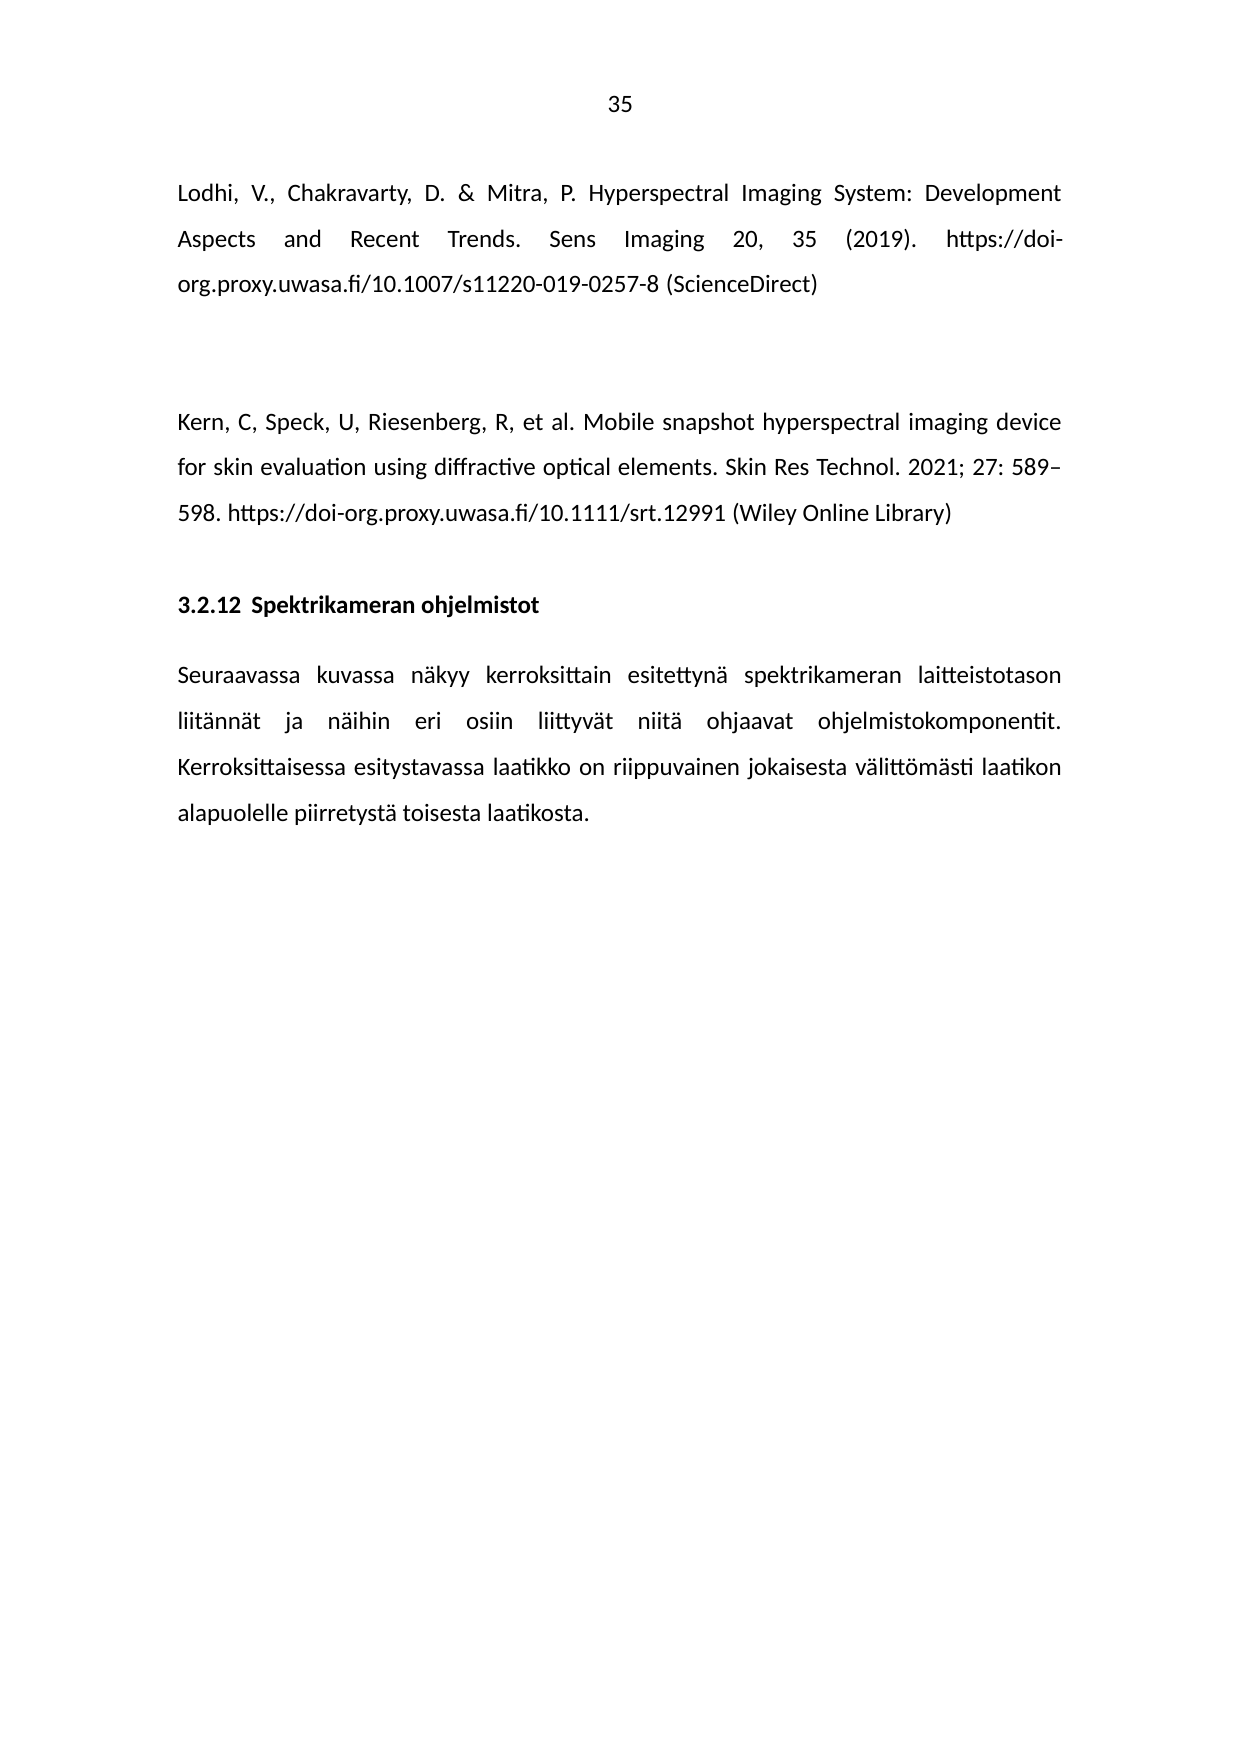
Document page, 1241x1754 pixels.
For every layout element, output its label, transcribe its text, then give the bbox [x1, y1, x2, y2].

text Lodhi, V., Chakravarty, D. & Mitra, P. Hyperspectral Imaging System: Development Aspects and Recent Trends. Sens Imaging 20, 35 (2019). https://doi-org.proxy.uwasa.fi/10.1007/s11220-019-0257-8 (ScienceDirect) [177, 177, 1063, 299]
subtitle Spektrikameran ohjelmistot [177, 589, 1063, 619]
text Seuraavassa kuvassa näkyy kerroksittain esitettynä spektrikameran laitteistotason liitännät ja näihin eri osiin liittyvät niitä ohjaavat ohjelmistokomponentit. Kerroksittaisessa esitystavassa laatikko on riippuvainen jokaisesta välittömästi laatikon alapuolelle piirretystä toisesta laatikosta. [177, 659, 1063, 827]
text Kern, C, Speck, U, Riesenberg, R, et al. Mobile snapshot hyperspectral imaging device for skin evaluation using diffractive optical elements. Skin Res Technol. 2021; 27: 589– 598. https://doi-org.proxy.uwasa.fi/10.1111/srt.12991 (Wiley Online Library) [177, 406, 1063, 528]
